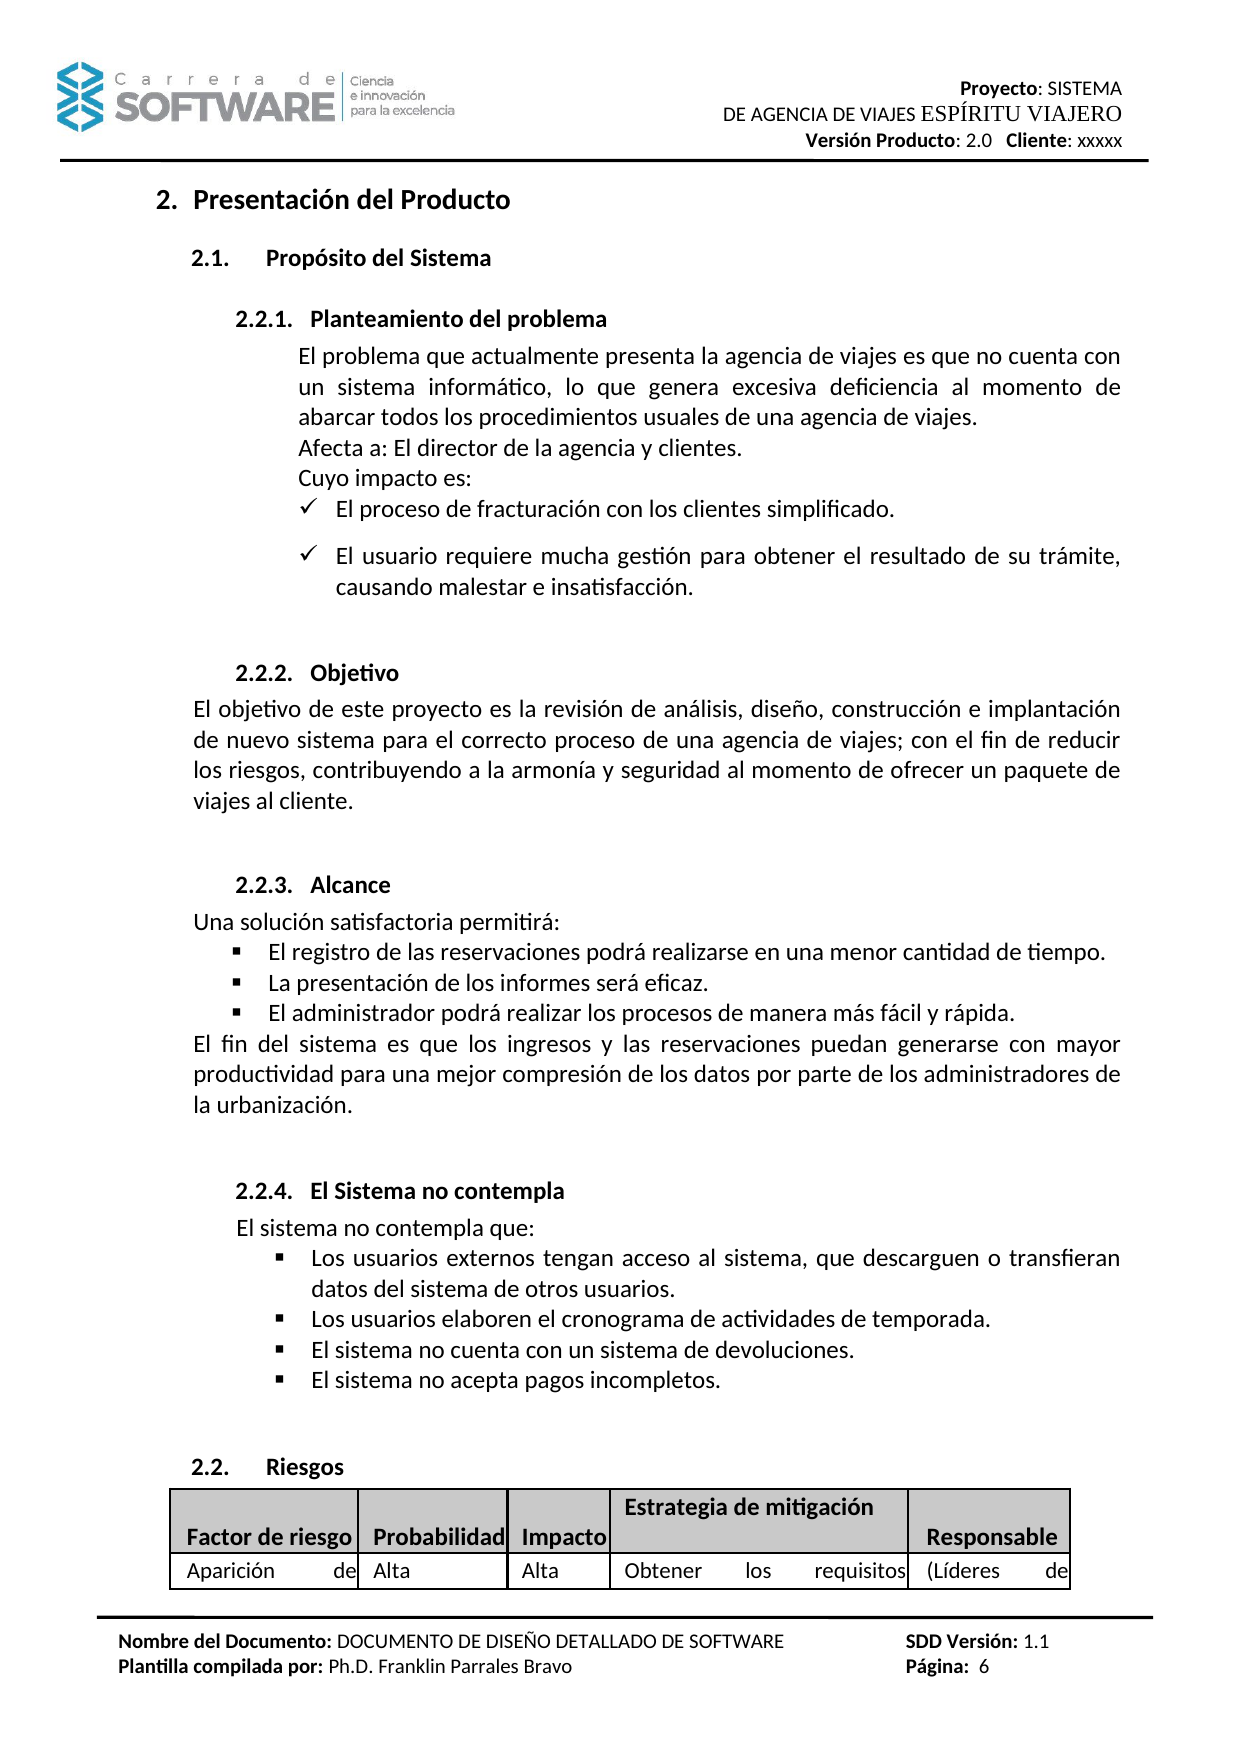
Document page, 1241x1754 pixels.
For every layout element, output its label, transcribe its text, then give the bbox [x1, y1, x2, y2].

list El proceso de fracturación con los clientes simplificado. [298, 493, 1122, 523]
subtitle Propósito del Sistema [191, 242, 1122, 272]
table_cell Aparición de nuevos requerimientos a causa de cambios repentinos solicitados por la agencia. [171, 1554, 357, 1588]
list El administrador podrá realizar los procesos de manera más fácil y rápida. [231, 998, 1122, 1028]
table_header Impacto [509, 1490, 609, 1552]
list La presentación de los informes será eficaz. [231, 967, 1122, 998]
text Cuyo impacto es: [298, 462, 1122, 493]
subtitle Objetivo [235, 657, 1122, 687]
text Afecta a: El director de la agencia y clientes. [298, 432, 1122, 462]
list El sistema no cuenta con un sistema de devoluciones. [274, 1334, 1122, 1364]
list Los usuarios elaboren el cronograma de actividades de temporada. [274, 1303, 1122, 1334]
list Los usuarios externos tengan acceso al sistema, que descarguen o transfieran datos del sistema de otros usuarios. [274, 1242, 1122, 1303]
picture [46, 46, 461, 154]
table_cell Alta [359, 1554, 506, 1588]
table_header Probabilidad [359, 1490, 506, 1552]
table_header Estrategia de mitigación [611, 1490, 907, 1552]
text Una solución satisfactoria permitirá: [193, 906, 1122, 937]
list El usuario requiere mucha gestión para obtener el resultado de su trámite, causando malestar e insatisfacción. [298, 540, 1122, 601]
subtitle Planteamiento del problema [235, 303, 1122, 334]
table_cell (Líderes de requerimiento) [909, 1554, 1069, 1588]
text El sistema no contempla que: [236, 1212, 1122, 1242]
list El sistema no acepta pagos incompletos. [274, 1364, 1122, 1395]
table_cell Alta [509, 1554, 609, 1588]
subtitle Alcance [235, 869, 1122, 900]
text El objetivo de este proyecto es la revisión de análisis, diseño, construcción e implantación de nuevo sistema para el correcto proceso de una agencia de viajes; con el fin de reducir los riesgos, contribuyendo a la armonía y seguridad al momento de ofrecer un paquete de viajes al cliente. [193, 693, 1122, 816]
text El fin del sistema es que los ingresos y las reservaciones puedan generarse con mayor productividad para una mejor compresión de los datos por parte de los administradores de la urbanización. [193, 1028, 1122, 1120]
text El problema que actualmente presenta la agencia de viajes es que no cuenta con un sistema informático, lo que genera excesiva deficiencia al momento de abarcar todos los procedimientos usuales de una agencia de viajes. [298, 340, 1122, 432]
table_header Responsable [909, 1490, 1069, 1552]
subtitle Riesgos [191, 1451, 1122, 1481]
subtitle El Sistema no contempla [235, 1175, 1122, 1206]
subtitle Presentación del Producto [156, 181, 1122, 217]
list El registro de las reservaciones podrá realizarse en una menor cantidad de tiempo. [231, 937, 1122, 967]
table_header Factor de riesgo [171, 1490, 357, 1552]
